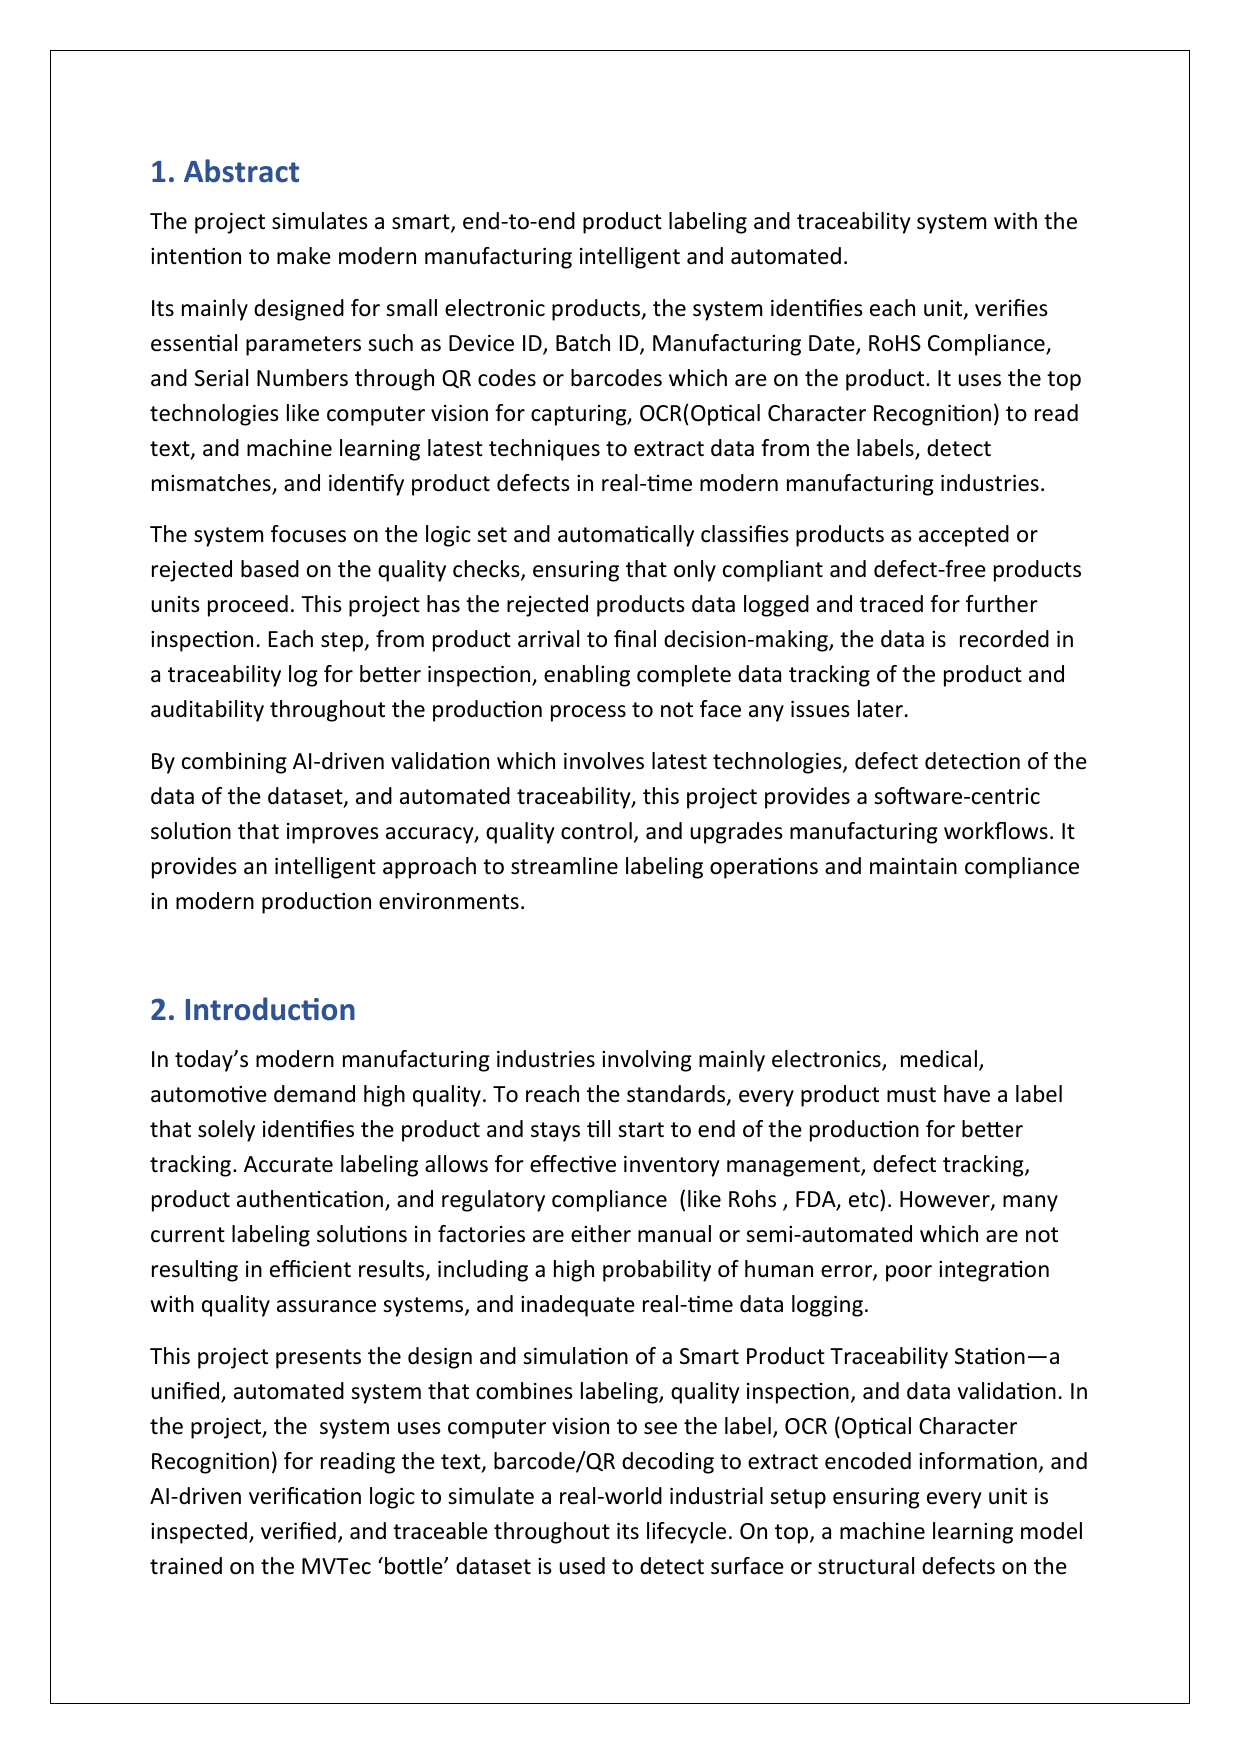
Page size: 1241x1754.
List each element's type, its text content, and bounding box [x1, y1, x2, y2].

subtitle 2. Introduction [150, 988, 1090, 1029]
text The project simulates a smart, end-to-end product labeling and traceability system with the intention to make modern manufacturing intelligent and automated. [150, 205, 1090, 271]
text In today’s modern manufacturing industries involving mainly electronics, medical, automotive demand high quality. To reach the standards, every product must have a label that solely identifies the product and stays till start to end of the production for better tracking. Accurate labeling allows for effective inventory management, defect tracking, product authentication, and regulatory compliance (like Rohs , FDA, etc). However, many current labeling solutions in factories are either manual or semi-automated which are not resulting in efficient results, including a high probability of human error, poor integration with quality assurance systems, and inadequate real-time data logging. [150, 1043, 1090, 1319]
text Its mainly designed for small electronic products, the system identifies each unit, verifies essential parameters such as Device ID, Batch ID, Manufacturing Date, RoHS Compliance, and Serial Numbers through QR codes or barcodes which are on the product. It uses the top technologies like computer vision for capturing, OCR(Optical Character Recognition) to read text, and machine learning latest techniques to extract data from the labels, detect mismatches, and identify product defects in real-time modern manufacturing industries. [150, 292, 1090, 497]
subtitle 1. Abstract [150, 150, 1090, 191]
text The system focuses on the logic set and automatically classifies products as accepted or rejected based on the quality checks, ensuring that only compliant and defect-free products units proceed. This project has the rejected products data logged and traced for further inspection. Each step, from product arrival to final decision-making, the data is recorded in a traceability log for better inspection, enabling complete data tracking of the product and auditability throughout the production process to not face any issues later. [150, 518, 1090, 724]
text By combining AI-driven validation which involves latest technologies, defect detection of the data of the dataset, and automated traceability, this project provides a software-centric solution that improves accuracy, quality control, and upgrades manufacturing workflows. It provides an intelligent approach to streamline labeling operations and maintain compliance in modern production environments. [150, 745, 1090, 916]
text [150, 1340, 1090, 1581]
